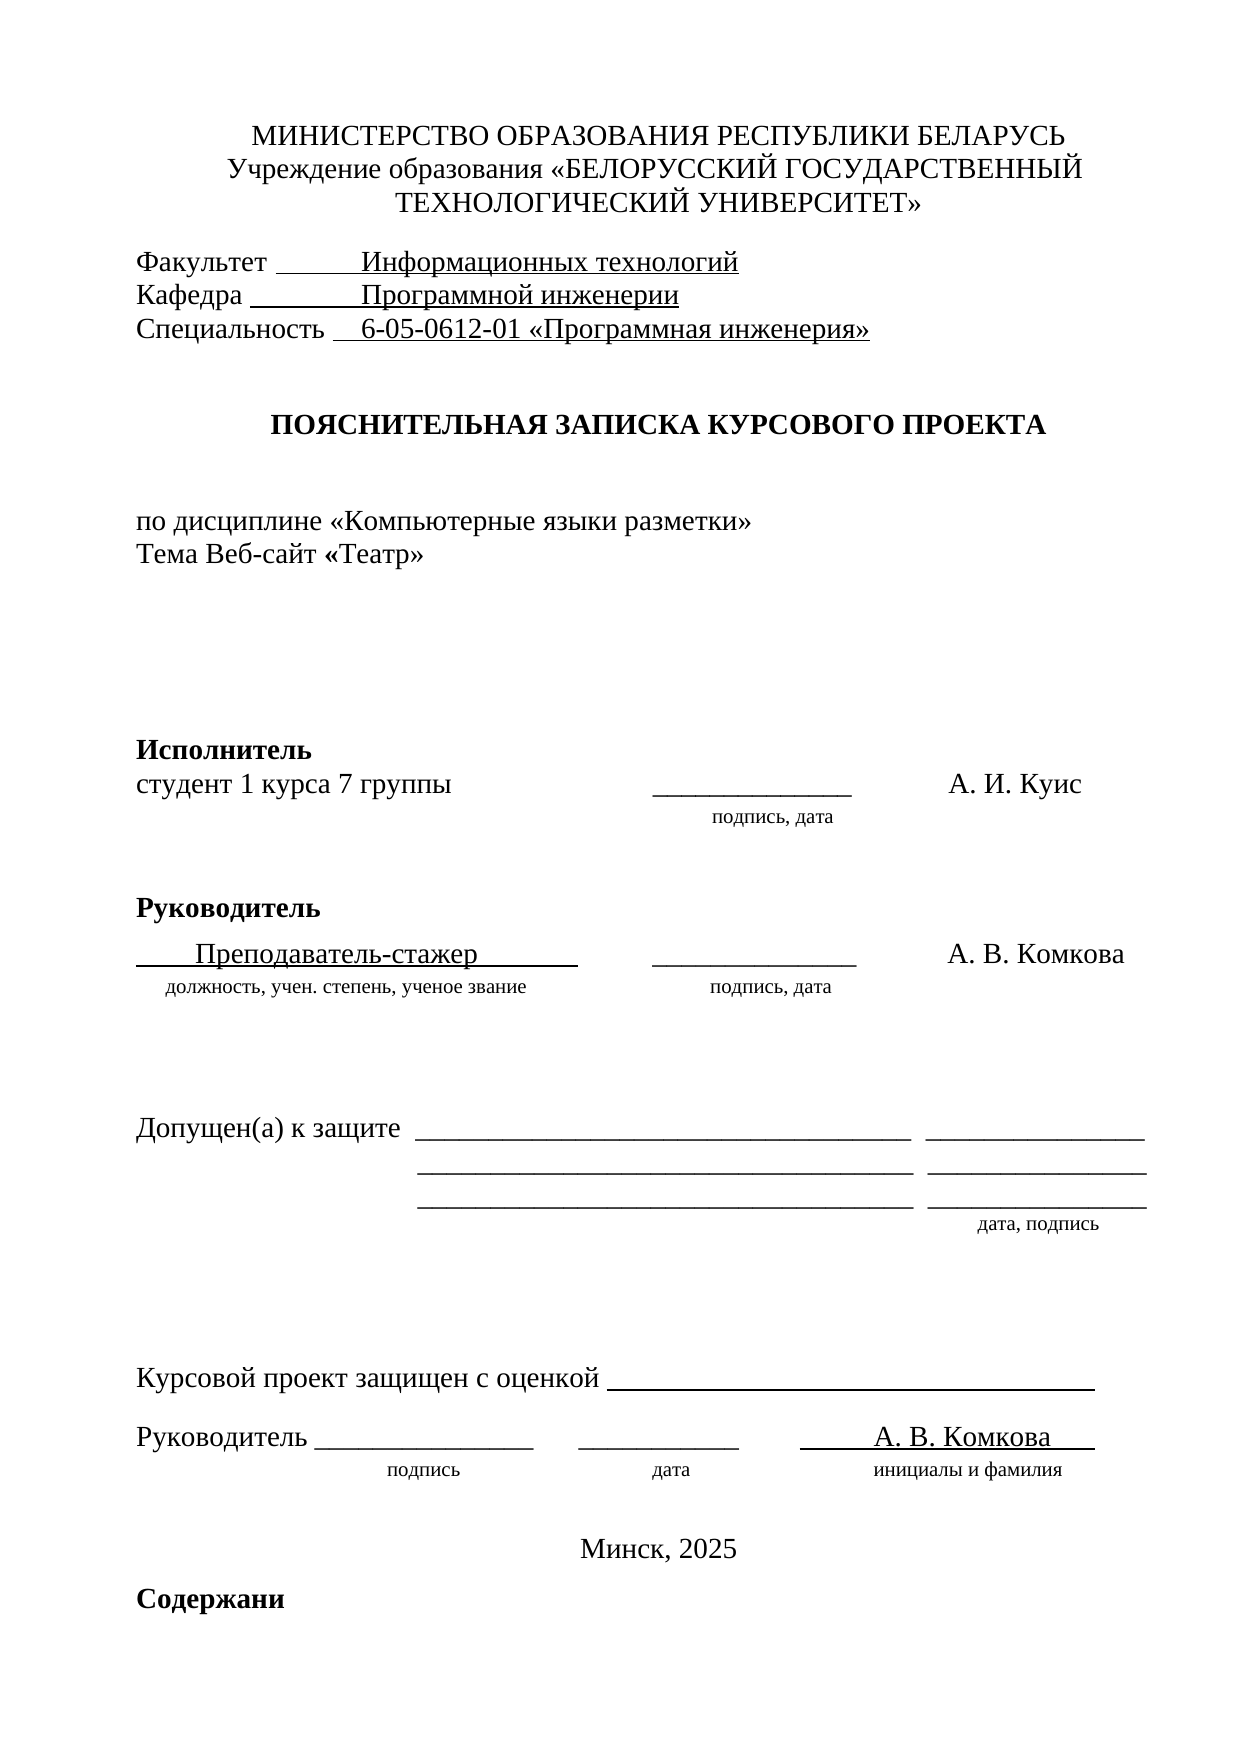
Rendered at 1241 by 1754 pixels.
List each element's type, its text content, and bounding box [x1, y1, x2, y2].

text Руководитель _______________ ___________ А. В. Комкова [136, 1419, 1181, 1452]
text должность, учен. степень, ученое звание подпись, дата [136, 974, 1181, 998]
text Руководитель [136, 890, 1181, 924]
text подпись, дата [136, 804, 1181, 828]
text Минск, 2025 [136, 1531, 1181, 1564]
text Курсовой проект защищен с оценкой [136, 1360, 1181, 1394]
text Специальность 6-05-0612-01 «Программная инженерия» [136, 311, 1181, 344]
text по дисциплине «Компьютерные языки разметки» [136, 503, 1181, 536]
text Исполнитель [136, 732, 1181, 766]
text Допущен(а) к защите __________________________________ _______________ [136, 1111, 1181, 1144]
text дата, подпись [136, 1211, 1181, 1235]
text ПОЯСНИТЕЛЬНАЯ ЗАПИСКА КУРСОВОГО ПРОЕКТА [136, 407, 1181, 440]
text подпись дата инициалы и фамилия [136, 1457, 1181, 1481]
text Преподаватель-стажер ______________ А. В. Комкова [136, 936, 1181, 970]
text __________________________________ _______________ [136, 1178, 1181, 1211]
text МИНИСТЕРСТВО ОБРАЗОВАНИЯ РЕСПУБЛИКИ БЕЛАРУСЬ Учреждение образования «БЕЛОРУССКИЙ ГОСУДАРСТВЕННЫЙ ТЕХНОЛОГИЧЕСКИЙ УНИВЕРСИТЕТ» [136, 118, 1181, 219]
text __________________________________ _______________ [136, 1144, 1181, 1178]
text Кафедра Программной инженерии [136, 277, 1181, 311]
text Тема Веб-сайт «Театр» [136, 536, 1181, 570]
text Факультет Информационных технологий [136, 244, 1181, 277]
text студент 1 курса 7 группы ______________ А. И. Куис [136, 766, 1214, 799]
